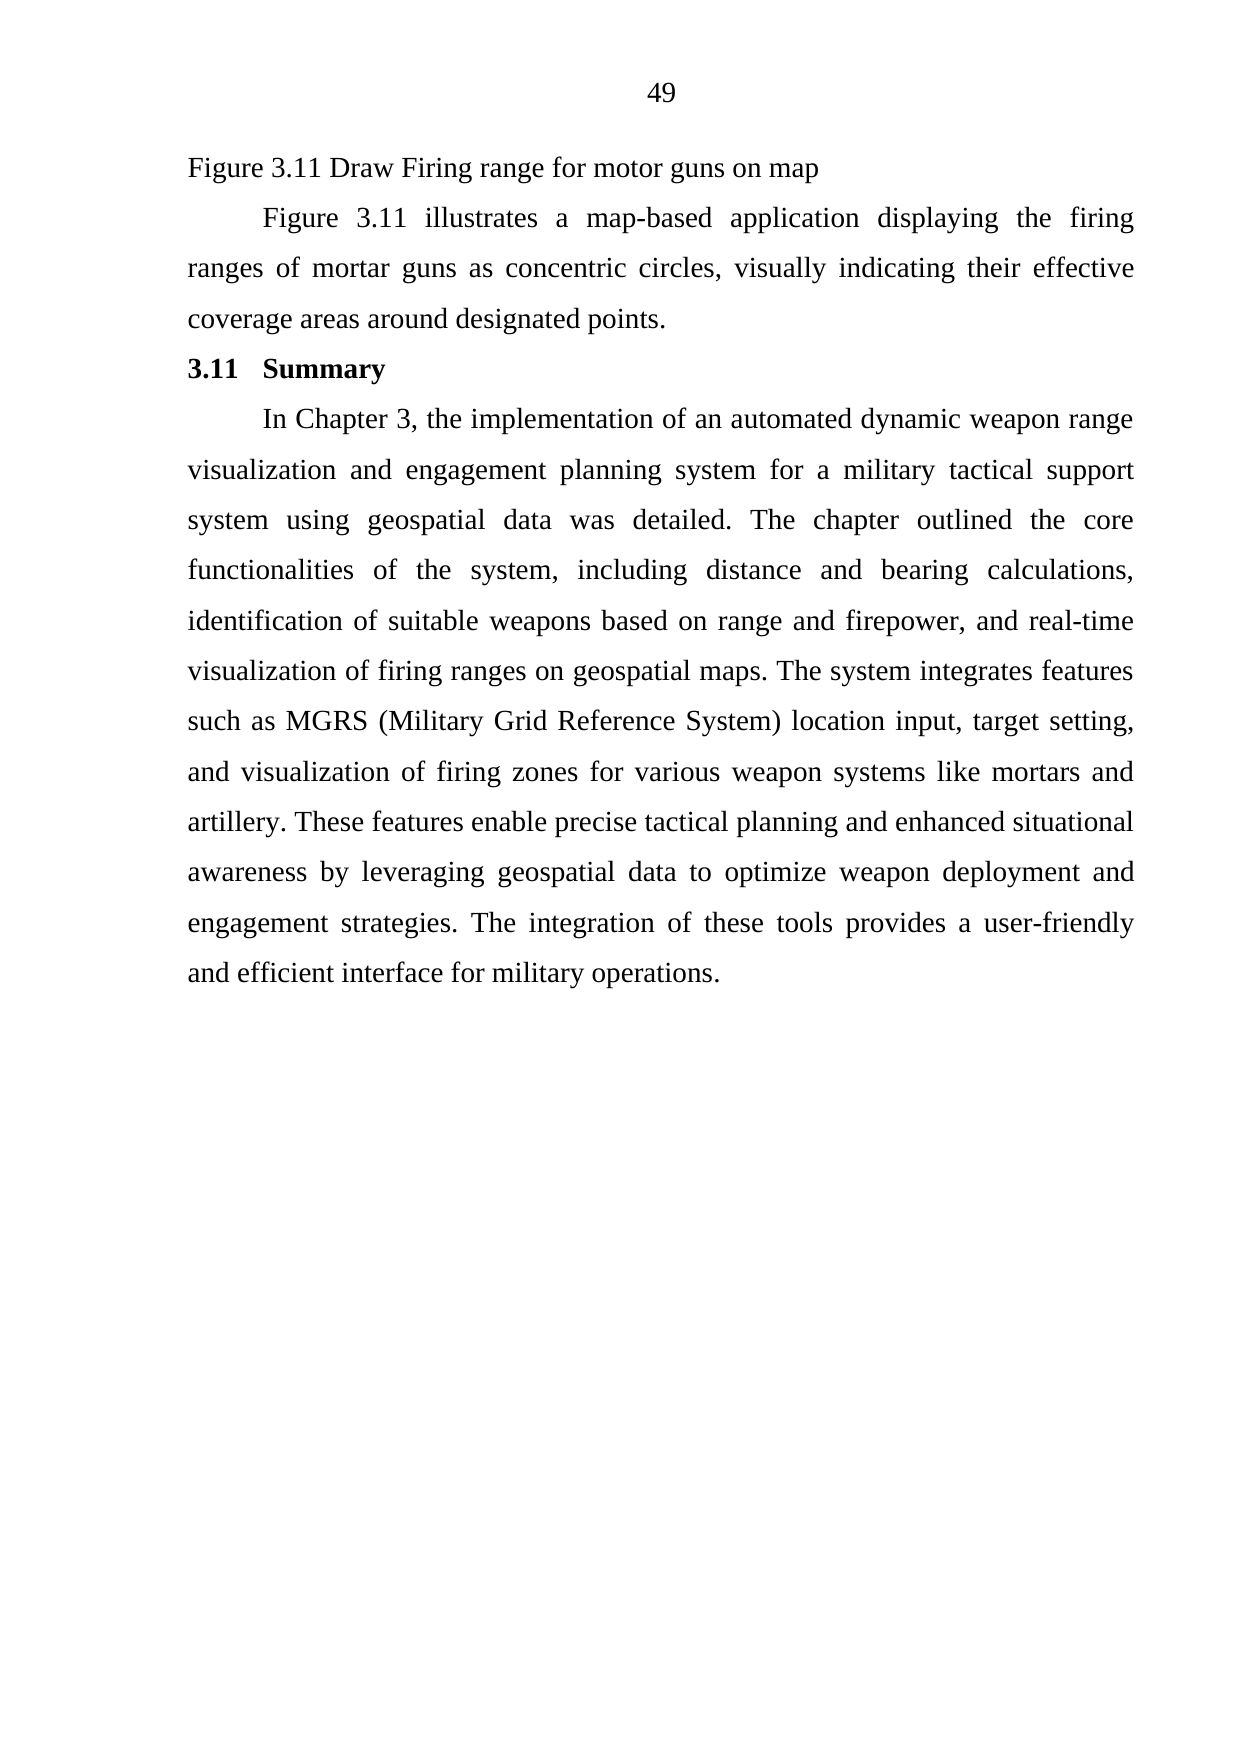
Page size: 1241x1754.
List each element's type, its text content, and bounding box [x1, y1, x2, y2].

subtitle 3.11 Summary [187, 351, 1135, 385]
text In Chapter 3, the implementation of an automated dynamic weapon range visualization and engagement planning system for a military tactical support system using geospatial data was detailed. The chapter outlined the core functionalities of the system, including distance and bearing calculations, identification of suitable weapons based on range and firepower, and real-time visualization of firing ranges on geospatial maps. The system integrates features such as MGRS (Military Grid Reference System) location input, target setting, and visualization of firing zones for various weapon systems like mortars and artillery. These features enable precise tactical planning and enhanced situational awareness by leveraging geospatial data to optimize weapon deployment and engagement strategies. The integration of these tools provides a user-friendly and efficient interface for military operations. [187, 402, 1135, 988]
text Figure 3.11 Draw Firing range for motor guns on map [187, 150, 1135, 183]
text Figure 3.11 illustrates a map-based application displaying the firing ranges of mortar guns as concentric circles, visually indicating their effective coverage areas around designated points. [187, 200, 1135, 334]
